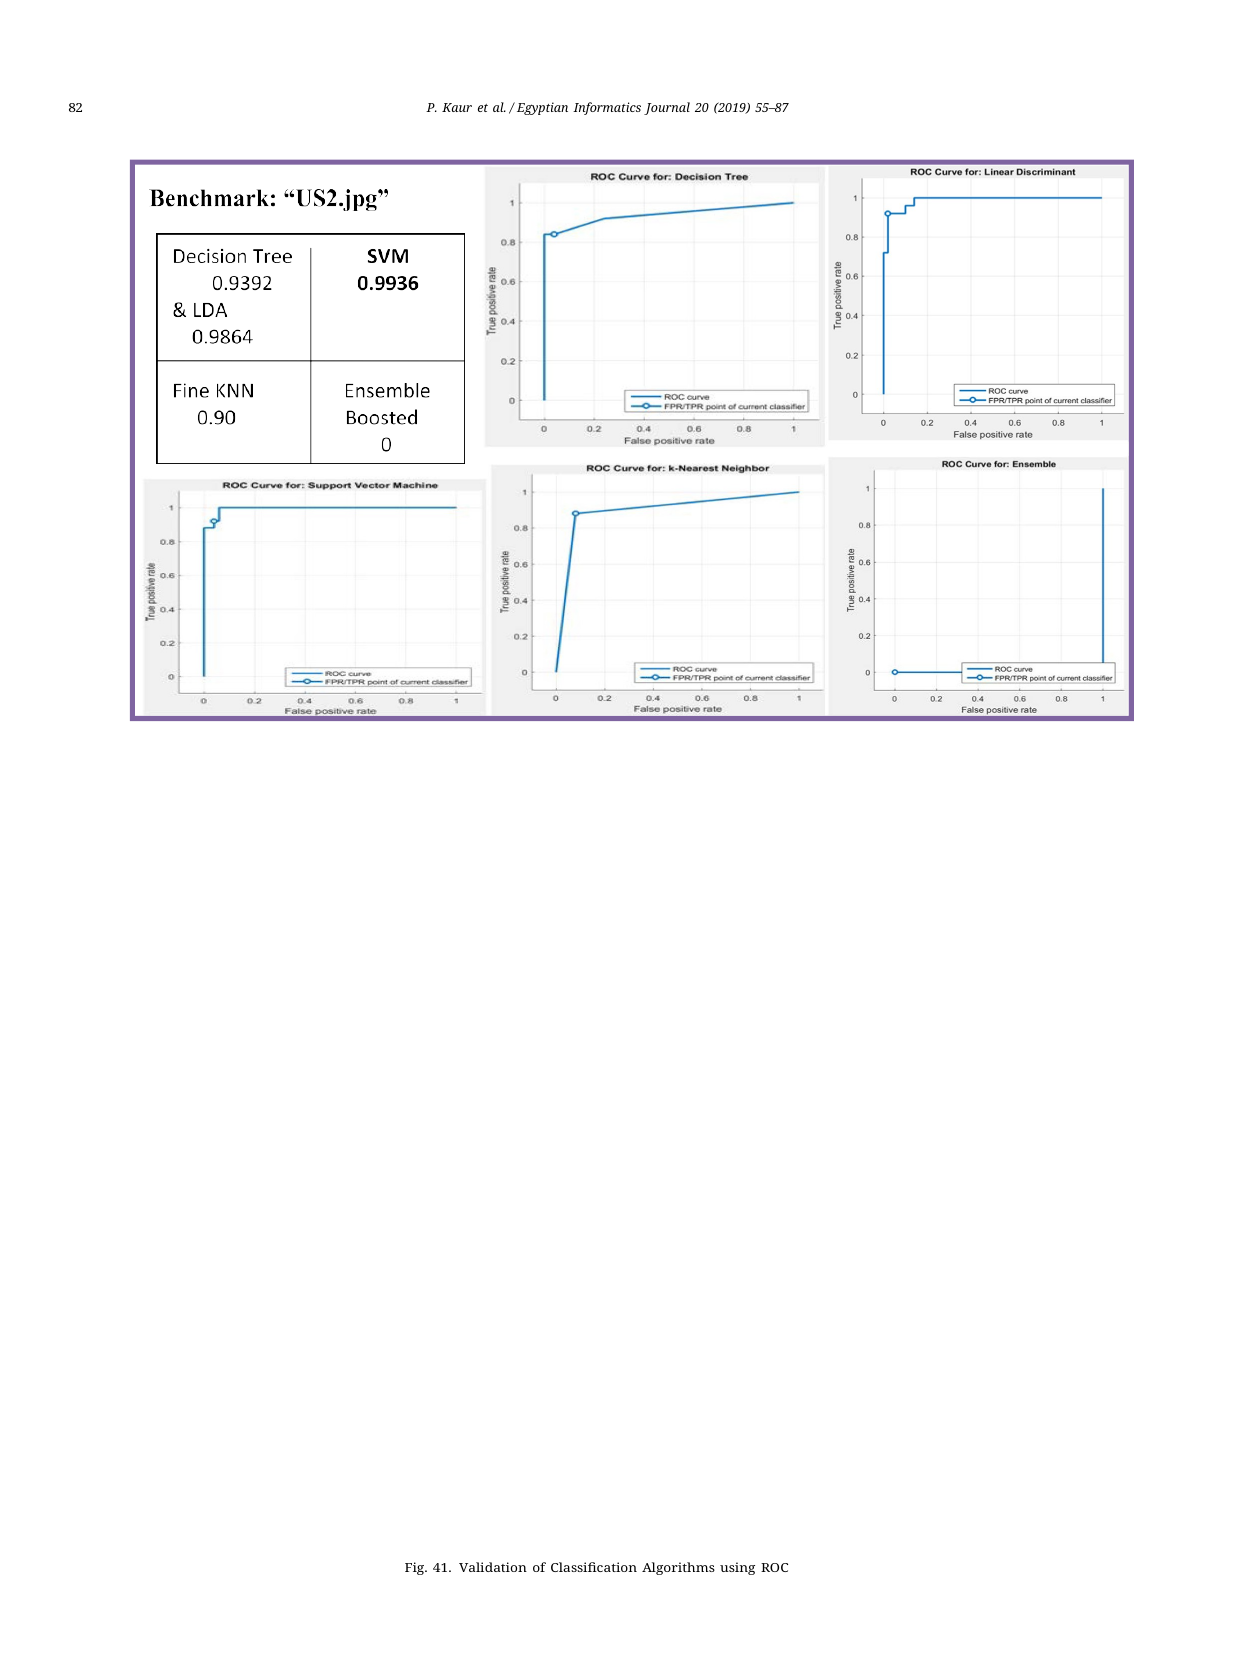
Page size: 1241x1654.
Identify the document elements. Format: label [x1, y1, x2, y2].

picture [139, 165, 1128, 715]
